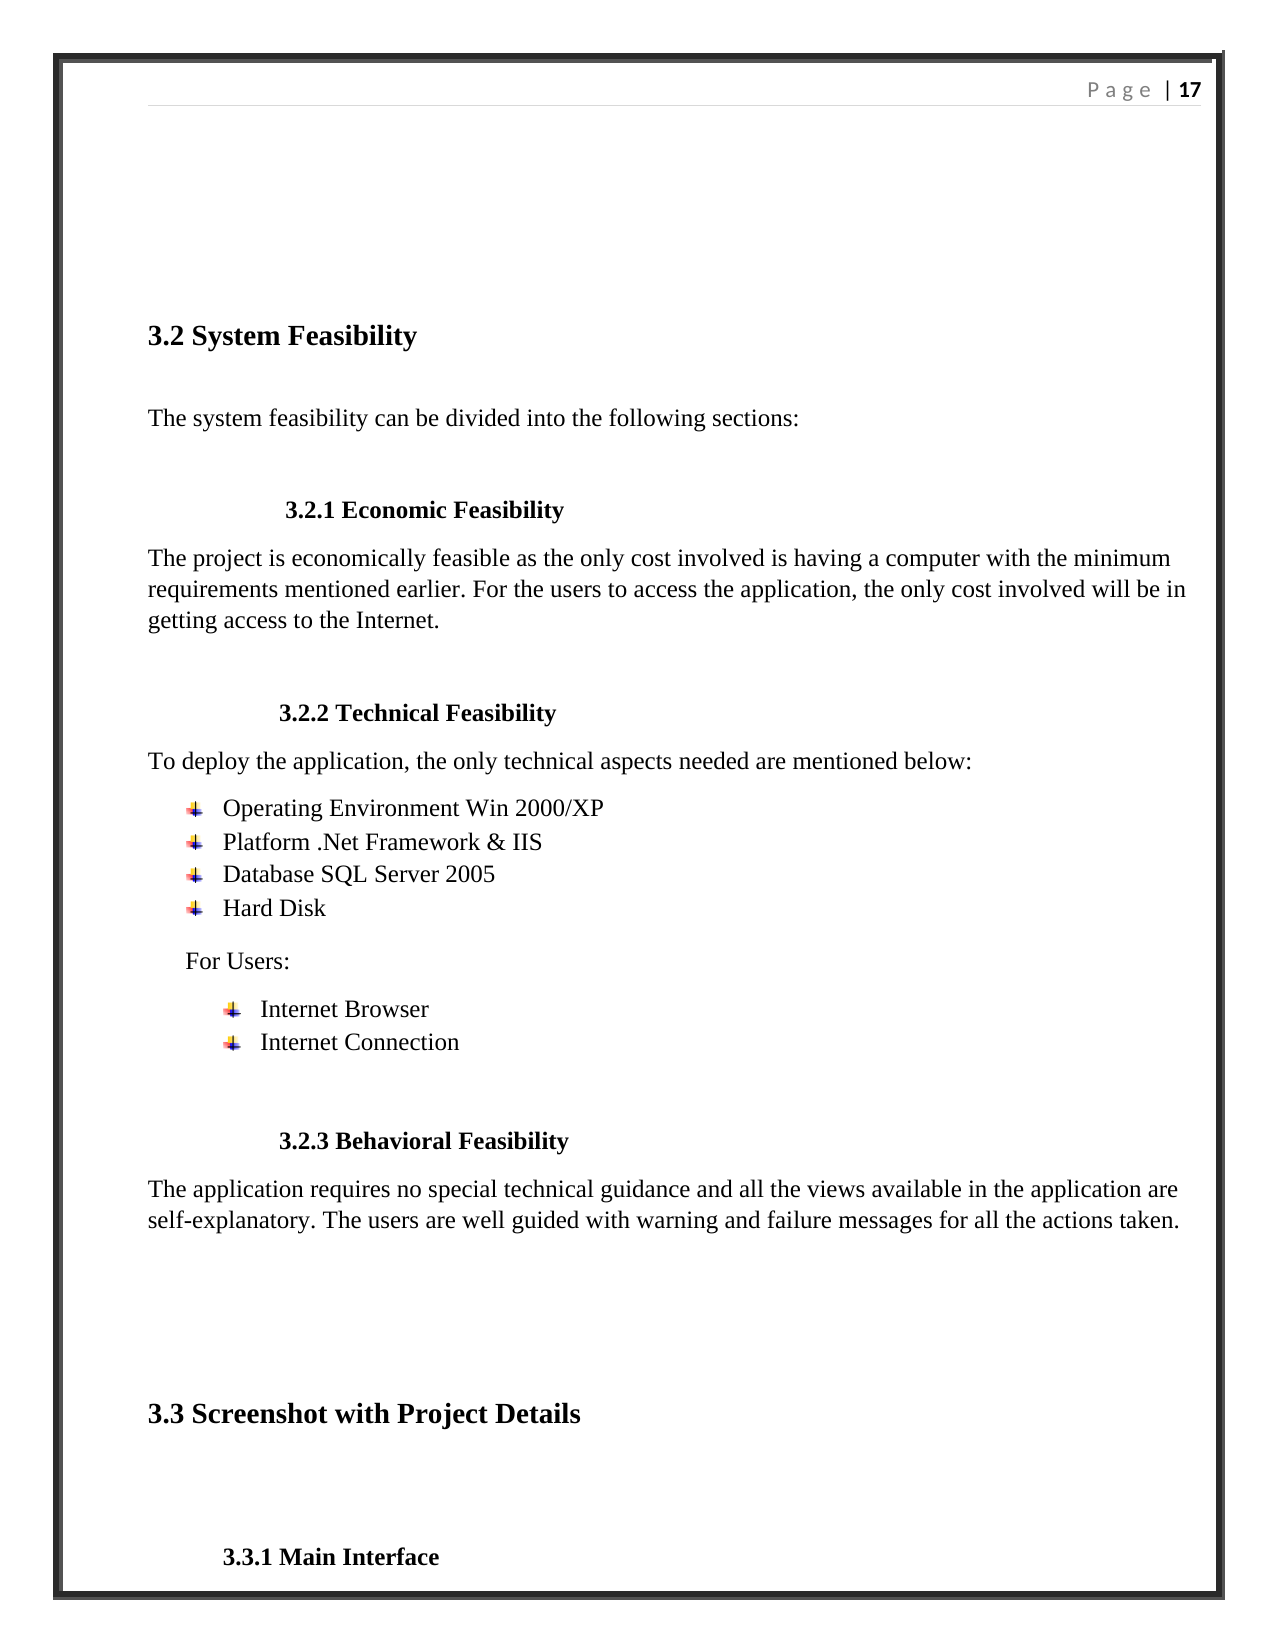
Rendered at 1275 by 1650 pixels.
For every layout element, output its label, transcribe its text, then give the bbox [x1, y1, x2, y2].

text The project is economically feasible as the only cost involved is having a computer with the minimum requirements mentioned earlier. For the users to access the application, the only cost involved will be in getting access to the Internet. [148, 543, 1201, 634]
list 3.3.1 Main Interface [223, 1542, 1201, 1570]
list Internet Browser [223, 994, 1201, 1023]
text 3.2 System Feasibility [148, 318, 1201, 351]
list Hard Disk [185, 893, 1201, 921]
picture [223, 1034, 241, 1051]
text To deploy the application, the only technical aspects needed are mentioned below: [148, 746, 1201, 774]
text 3.3 Screenshot with Project Details [148, 1396, 1201, 1430]
picture [186, 899, 203, 916]
picture [186, 833, 203, 850]
picture [186, 866, 203, 883]
text For Users: [185, 946, 1201, 975]
list Internet Connection [223, 1027, 1201, 1056]
list Database SQL Server 2005 [185, 859, 1201, 888]
text 3.2.2 Technical Feasibility [148, 698, 1201, 727]
picture [186, 800, 203, 817]
list Platform .Net Framework & IIS [185, 827, 1201, 855]
picture [223, 1000, 241, 1018]
text 3.2.1 Economic Feasibility [148, 496, 1201, 524]
text 3.2.3 Behavioral Feasibility [148, 1126, 1201, 1155]
text The application requires no special technical guidance and all the views available in the application are self-explanatory. The users are well guided with warning and failure messages for all the actions taken. [148, 1174, 1201, 1234]
text The system feasibility can be divided into the following sections: [148, 403, 1201, 431]
list Operating Environment Win 2000/XP [185, 793, 1201, 822]
